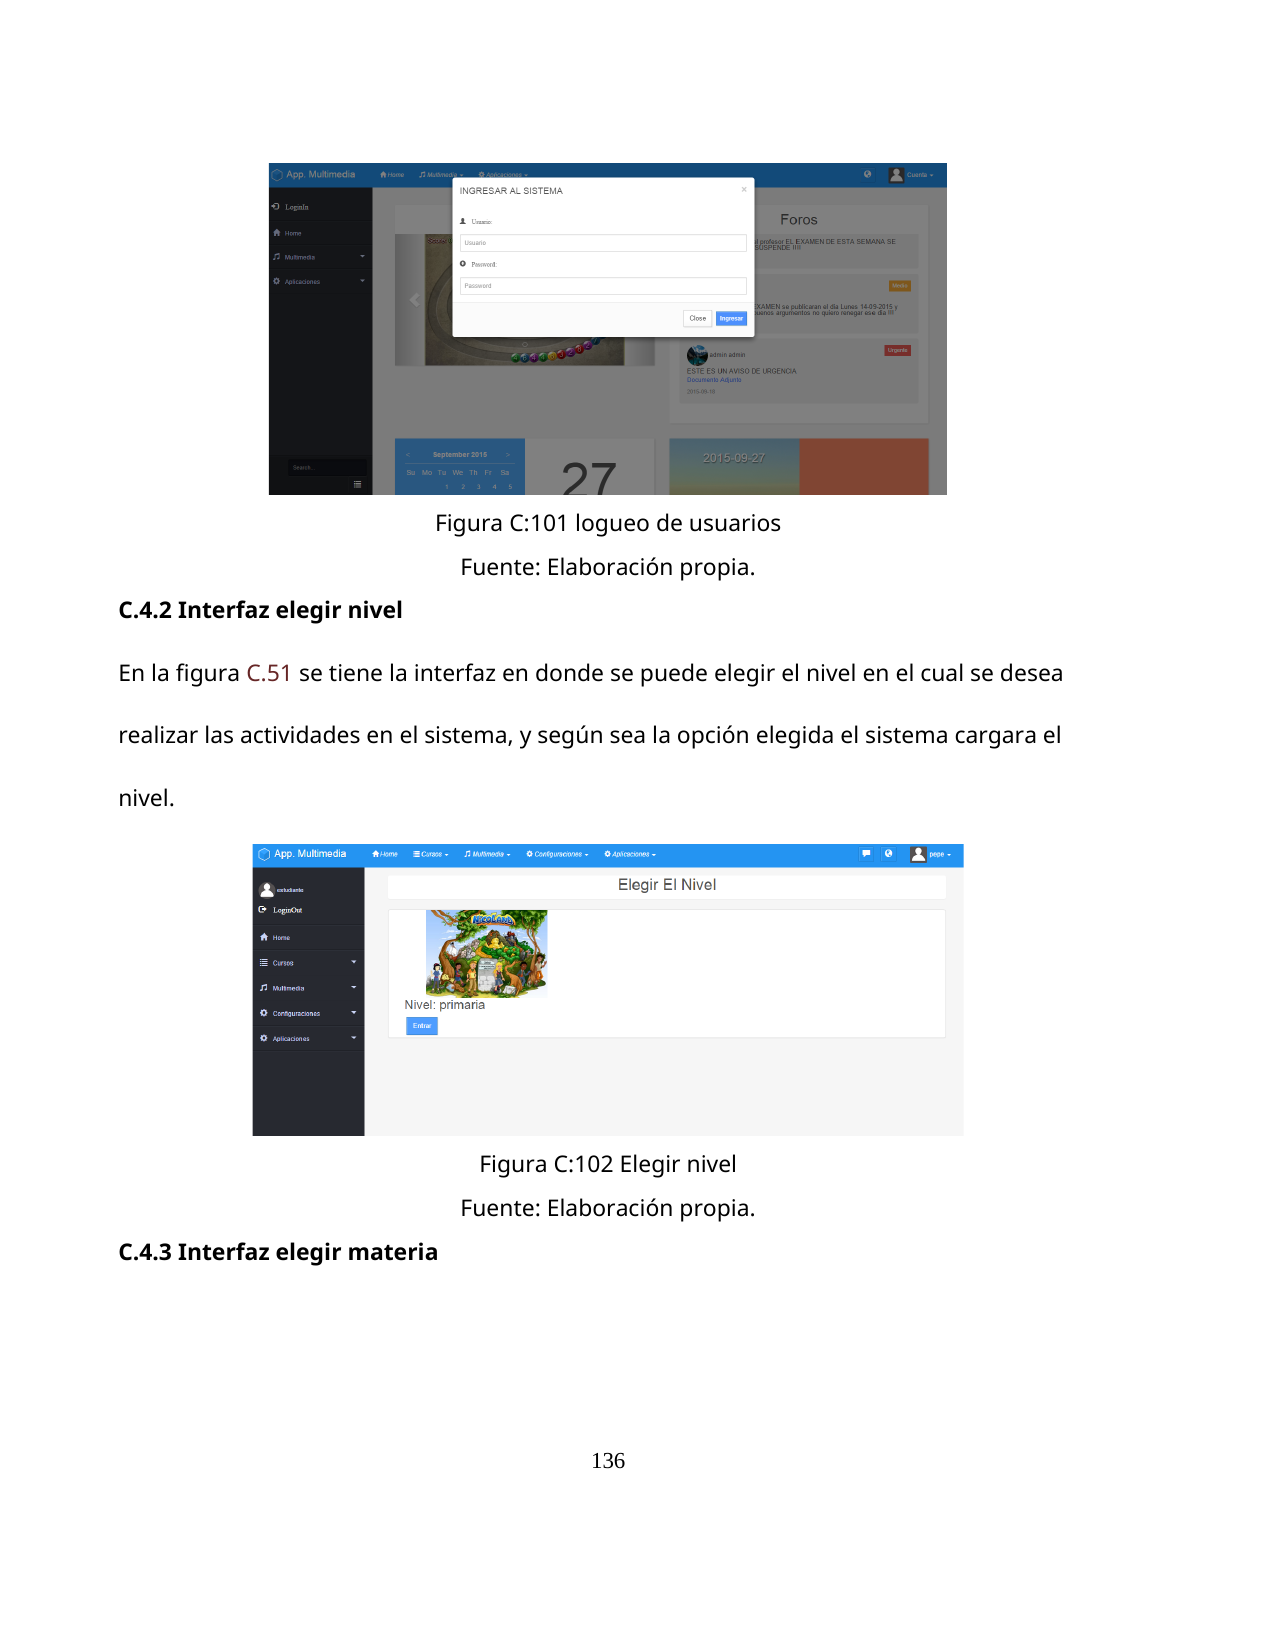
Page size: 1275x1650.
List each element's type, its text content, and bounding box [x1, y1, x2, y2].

subtitle C.4.3 Interfaz elegir materia [118, 1236, 1098, 1267]
subtitle C.4.2 Interfaz elegir nivel [118, 594, 1098, 626]
text Fuente: Elaboración propia. [118, 551, 1098, 582]
text En la figura C.51 se tiene la interfaz en donde se puede elegir el nivel en el cual se desea realizar las actividades en el sistema, y según sea la opción elegida el sistema cargara el nivel. [118, 657, 1098, 813]
text Fuente: Elaboración propia. [118, 1192, 1098, 1223]
